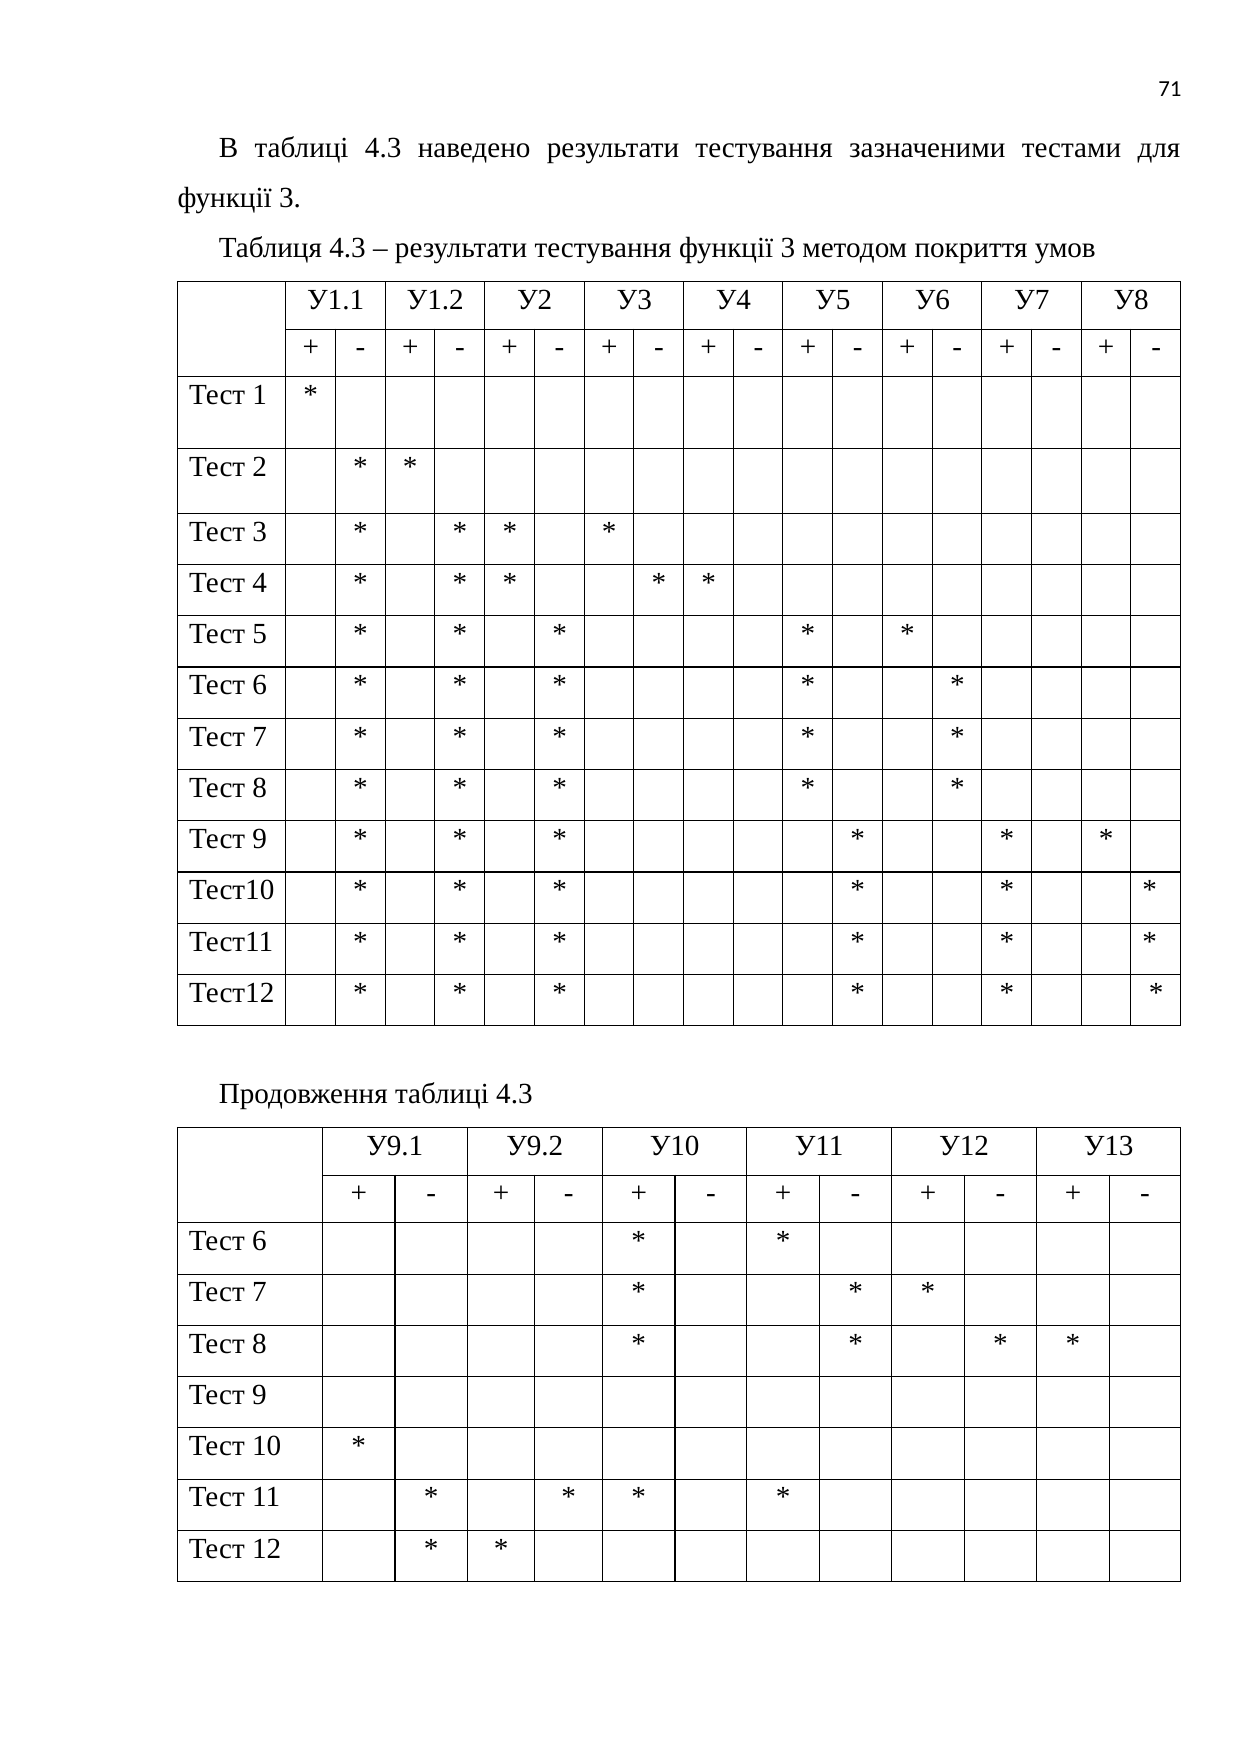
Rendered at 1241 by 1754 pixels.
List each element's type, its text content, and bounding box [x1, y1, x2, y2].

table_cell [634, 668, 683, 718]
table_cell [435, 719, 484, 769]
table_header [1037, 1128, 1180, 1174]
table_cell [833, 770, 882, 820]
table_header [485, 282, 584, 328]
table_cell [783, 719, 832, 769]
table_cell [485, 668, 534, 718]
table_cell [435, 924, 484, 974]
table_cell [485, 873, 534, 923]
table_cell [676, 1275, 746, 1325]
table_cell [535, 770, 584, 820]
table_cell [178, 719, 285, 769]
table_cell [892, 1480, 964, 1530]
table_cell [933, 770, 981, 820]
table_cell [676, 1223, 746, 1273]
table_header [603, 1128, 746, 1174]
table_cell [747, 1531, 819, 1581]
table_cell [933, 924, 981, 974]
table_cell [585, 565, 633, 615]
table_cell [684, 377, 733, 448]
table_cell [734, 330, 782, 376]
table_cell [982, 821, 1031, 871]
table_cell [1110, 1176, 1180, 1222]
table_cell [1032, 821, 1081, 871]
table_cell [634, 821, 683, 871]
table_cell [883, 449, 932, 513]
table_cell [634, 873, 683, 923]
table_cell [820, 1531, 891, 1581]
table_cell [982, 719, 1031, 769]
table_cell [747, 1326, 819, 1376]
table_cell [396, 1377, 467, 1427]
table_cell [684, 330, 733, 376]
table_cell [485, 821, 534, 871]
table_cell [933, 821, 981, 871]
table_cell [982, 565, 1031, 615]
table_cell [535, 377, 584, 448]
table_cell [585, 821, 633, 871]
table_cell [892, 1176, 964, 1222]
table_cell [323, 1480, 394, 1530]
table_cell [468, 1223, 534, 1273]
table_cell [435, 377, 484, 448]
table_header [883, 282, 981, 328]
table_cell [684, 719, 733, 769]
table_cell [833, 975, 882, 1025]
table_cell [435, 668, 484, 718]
text Таблиця 4.3 – результати тестування функції 3 методом покриття умов [177, 231, 1181, 264]
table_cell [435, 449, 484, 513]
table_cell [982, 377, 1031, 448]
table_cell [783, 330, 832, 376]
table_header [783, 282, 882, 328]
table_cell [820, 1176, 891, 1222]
text Продовження таблиці 4.3 [218, 1077, 1181, 1110]
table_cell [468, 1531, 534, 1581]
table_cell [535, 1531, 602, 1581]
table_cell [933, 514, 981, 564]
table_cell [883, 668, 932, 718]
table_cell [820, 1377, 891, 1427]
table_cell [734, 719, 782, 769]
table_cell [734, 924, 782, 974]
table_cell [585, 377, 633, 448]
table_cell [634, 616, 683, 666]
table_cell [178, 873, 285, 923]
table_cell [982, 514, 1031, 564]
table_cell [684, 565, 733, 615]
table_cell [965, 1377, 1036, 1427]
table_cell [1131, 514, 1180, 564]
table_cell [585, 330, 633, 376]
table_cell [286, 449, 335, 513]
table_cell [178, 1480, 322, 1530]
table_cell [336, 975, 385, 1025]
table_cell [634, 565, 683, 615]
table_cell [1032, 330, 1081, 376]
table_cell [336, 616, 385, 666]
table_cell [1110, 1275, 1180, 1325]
text В таблиці 4.3 наведено результати тестування зазначеними тестами для функції 3. [177, 130, 1181, 214]
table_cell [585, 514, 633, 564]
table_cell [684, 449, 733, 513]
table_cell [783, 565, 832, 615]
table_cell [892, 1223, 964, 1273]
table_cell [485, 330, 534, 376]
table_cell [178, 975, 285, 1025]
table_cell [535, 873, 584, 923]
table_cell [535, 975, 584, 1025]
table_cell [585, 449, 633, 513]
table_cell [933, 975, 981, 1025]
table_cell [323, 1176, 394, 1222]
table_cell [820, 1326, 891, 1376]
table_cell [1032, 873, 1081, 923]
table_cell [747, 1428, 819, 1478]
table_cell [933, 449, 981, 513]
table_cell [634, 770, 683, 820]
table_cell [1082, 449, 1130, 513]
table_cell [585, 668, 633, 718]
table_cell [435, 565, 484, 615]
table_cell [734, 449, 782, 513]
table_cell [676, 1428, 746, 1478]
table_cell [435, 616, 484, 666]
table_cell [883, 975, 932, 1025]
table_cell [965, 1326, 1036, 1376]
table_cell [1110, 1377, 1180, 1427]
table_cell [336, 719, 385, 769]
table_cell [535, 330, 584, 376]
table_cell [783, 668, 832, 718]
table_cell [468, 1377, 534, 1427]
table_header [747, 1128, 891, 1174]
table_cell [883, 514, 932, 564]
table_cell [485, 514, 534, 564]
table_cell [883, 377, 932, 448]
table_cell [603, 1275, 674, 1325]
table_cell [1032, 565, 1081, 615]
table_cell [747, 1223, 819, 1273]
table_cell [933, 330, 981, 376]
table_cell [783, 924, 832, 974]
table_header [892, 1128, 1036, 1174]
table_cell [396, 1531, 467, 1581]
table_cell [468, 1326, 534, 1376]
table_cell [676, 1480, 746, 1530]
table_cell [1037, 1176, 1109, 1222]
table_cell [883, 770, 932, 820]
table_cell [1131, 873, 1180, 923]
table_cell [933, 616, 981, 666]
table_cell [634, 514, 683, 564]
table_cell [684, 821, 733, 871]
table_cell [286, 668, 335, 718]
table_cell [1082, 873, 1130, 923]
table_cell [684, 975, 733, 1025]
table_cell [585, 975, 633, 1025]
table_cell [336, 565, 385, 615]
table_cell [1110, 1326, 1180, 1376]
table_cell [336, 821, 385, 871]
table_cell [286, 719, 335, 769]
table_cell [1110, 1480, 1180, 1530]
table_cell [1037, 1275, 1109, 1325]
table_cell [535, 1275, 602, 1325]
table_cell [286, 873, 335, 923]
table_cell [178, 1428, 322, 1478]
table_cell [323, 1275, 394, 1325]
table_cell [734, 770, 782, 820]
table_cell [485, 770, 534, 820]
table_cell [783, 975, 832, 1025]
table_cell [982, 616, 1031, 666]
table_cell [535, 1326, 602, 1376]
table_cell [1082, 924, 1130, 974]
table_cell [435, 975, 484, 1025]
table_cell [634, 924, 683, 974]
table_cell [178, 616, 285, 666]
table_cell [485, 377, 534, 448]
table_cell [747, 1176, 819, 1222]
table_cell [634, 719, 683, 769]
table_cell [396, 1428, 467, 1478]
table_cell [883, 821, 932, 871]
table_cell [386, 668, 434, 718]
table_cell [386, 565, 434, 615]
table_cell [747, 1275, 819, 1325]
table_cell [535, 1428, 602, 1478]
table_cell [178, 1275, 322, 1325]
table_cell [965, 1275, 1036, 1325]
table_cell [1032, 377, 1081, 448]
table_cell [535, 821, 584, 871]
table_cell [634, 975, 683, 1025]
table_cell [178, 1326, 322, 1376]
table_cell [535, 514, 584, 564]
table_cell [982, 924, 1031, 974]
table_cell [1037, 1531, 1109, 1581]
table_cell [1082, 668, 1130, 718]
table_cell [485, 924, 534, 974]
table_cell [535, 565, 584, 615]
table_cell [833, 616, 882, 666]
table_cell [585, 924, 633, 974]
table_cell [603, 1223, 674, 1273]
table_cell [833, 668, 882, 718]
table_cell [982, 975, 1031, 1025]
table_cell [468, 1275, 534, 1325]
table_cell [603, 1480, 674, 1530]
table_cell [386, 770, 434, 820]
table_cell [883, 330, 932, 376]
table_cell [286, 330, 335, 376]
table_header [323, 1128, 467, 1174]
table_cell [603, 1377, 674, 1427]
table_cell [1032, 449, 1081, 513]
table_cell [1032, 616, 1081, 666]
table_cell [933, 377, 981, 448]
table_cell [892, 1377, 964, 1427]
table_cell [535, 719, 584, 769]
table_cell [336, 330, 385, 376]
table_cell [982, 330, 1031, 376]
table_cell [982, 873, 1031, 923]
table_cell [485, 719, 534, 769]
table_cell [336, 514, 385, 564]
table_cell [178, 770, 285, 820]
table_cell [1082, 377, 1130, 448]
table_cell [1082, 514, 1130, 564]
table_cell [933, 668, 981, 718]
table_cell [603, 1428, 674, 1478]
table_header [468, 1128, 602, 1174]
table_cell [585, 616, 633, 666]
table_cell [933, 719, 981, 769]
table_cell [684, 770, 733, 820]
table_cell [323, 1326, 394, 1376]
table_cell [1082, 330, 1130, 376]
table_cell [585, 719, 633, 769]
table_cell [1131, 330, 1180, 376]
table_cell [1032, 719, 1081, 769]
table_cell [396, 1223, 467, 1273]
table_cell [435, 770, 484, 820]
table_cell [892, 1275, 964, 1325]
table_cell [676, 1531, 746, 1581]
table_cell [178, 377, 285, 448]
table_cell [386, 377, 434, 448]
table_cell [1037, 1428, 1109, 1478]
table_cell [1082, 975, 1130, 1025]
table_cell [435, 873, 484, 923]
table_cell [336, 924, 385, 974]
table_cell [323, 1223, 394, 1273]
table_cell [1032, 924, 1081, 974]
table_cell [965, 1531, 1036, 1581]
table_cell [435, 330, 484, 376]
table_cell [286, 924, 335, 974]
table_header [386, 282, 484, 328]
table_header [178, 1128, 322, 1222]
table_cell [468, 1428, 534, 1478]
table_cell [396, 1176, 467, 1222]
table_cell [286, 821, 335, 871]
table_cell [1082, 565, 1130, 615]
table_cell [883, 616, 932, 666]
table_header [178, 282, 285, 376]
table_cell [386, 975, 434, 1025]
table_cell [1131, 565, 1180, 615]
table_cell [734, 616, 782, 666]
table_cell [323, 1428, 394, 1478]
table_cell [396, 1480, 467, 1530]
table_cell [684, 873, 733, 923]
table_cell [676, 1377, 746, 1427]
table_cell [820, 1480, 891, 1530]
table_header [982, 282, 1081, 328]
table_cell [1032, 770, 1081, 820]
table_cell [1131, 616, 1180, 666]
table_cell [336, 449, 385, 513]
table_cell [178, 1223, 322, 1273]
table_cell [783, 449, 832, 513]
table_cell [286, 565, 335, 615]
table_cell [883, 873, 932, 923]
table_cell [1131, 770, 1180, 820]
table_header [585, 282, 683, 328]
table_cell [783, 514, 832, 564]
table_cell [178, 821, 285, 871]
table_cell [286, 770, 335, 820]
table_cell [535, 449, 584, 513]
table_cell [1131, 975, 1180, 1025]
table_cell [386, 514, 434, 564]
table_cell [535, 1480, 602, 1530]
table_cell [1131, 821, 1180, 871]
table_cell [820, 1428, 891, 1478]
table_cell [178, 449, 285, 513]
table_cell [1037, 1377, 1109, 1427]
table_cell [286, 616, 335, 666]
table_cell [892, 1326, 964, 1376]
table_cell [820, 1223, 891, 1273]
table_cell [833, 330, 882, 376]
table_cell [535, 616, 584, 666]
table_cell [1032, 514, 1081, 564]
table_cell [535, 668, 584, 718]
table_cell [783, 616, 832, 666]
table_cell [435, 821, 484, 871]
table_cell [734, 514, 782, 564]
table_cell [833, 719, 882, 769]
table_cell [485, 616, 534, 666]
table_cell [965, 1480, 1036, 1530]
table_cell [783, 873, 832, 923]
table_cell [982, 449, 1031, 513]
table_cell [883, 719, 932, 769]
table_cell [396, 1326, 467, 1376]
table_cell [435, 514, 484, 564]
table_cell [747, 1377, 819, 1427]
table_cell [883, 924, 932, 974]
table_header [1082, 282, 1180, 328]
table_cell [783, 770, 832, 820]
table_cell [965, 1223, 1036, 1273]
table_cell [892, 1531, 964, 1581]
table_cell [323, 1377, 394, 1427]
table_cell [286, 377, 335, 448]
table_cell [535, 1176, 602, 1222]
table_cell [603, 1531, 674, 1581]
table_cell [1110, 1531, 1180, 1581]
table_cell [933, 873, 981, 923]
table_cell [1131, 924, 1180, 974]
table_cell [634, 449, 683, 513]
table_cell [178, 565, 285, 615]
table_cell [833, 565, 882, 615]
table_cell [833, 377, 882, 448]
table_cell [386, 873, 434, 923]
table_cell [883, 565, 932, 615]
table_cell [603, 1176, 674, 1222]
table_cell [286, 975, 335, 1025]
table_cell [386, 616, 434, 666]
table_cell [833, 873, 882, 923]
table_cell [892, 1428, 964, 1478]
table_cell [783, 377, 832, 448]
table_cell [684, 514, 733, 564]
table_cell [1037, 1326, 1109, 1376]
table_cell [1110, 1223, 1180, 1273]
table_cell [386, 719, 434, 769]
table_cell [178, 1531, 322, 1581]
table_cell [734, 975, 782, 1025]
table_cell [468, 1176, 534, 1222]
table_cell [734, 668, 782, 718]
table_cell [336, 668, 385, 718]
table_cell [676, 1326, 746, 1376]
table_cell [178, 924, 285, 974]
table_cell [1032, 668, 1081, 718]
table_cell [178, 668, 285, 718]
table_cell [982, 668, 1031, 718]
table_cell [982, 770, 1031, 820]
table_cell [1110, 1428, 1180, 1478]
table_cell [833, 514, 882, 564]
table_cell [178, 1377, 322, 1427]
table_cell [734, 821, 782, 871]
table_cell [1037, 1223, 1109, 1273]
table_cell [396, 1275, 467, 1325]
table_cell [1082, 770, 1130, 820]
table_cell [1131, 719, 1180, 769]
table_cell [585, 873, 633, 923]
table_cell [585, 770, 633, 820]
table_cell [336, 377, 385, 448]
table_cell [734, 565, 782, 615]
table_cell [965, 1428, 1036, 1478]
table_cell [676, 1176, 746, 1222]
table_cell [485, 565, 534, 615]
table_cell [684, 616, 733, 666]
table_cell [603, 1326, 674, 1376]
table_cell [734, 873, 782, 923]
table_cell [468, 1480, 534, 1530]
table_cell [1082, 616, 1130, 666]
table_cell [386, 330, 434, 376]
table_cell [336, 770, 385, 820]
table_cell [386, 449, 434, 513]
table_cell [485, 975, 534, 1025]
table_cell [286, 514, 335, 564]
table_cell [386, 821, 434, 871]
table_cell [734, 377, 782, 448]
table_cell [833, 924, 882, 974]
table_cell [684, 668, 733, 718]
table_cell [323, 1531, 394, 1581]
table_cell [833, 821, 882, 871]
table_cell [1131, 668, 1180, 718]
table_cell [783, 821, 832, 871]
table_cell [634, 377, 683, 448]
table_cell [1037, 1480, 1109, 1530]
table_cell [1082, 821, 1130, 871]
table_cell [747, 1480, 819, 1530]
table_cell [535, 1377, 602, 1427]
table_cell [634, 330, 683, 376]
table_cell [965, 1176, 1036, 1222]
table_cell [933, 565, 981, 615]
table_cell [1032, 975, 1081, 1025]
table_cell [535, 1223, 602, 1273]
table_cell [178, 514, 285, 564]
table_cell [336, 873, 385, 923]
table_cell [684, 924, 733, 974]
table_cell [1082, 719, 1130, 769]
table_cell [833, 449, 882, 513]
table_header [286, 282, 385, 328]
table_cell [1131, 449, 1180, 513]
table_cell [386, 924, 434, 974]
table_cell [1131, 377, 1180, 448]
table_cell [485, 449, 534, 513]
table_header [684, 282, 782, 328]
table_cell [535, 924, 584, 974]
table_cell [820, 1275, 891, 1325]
